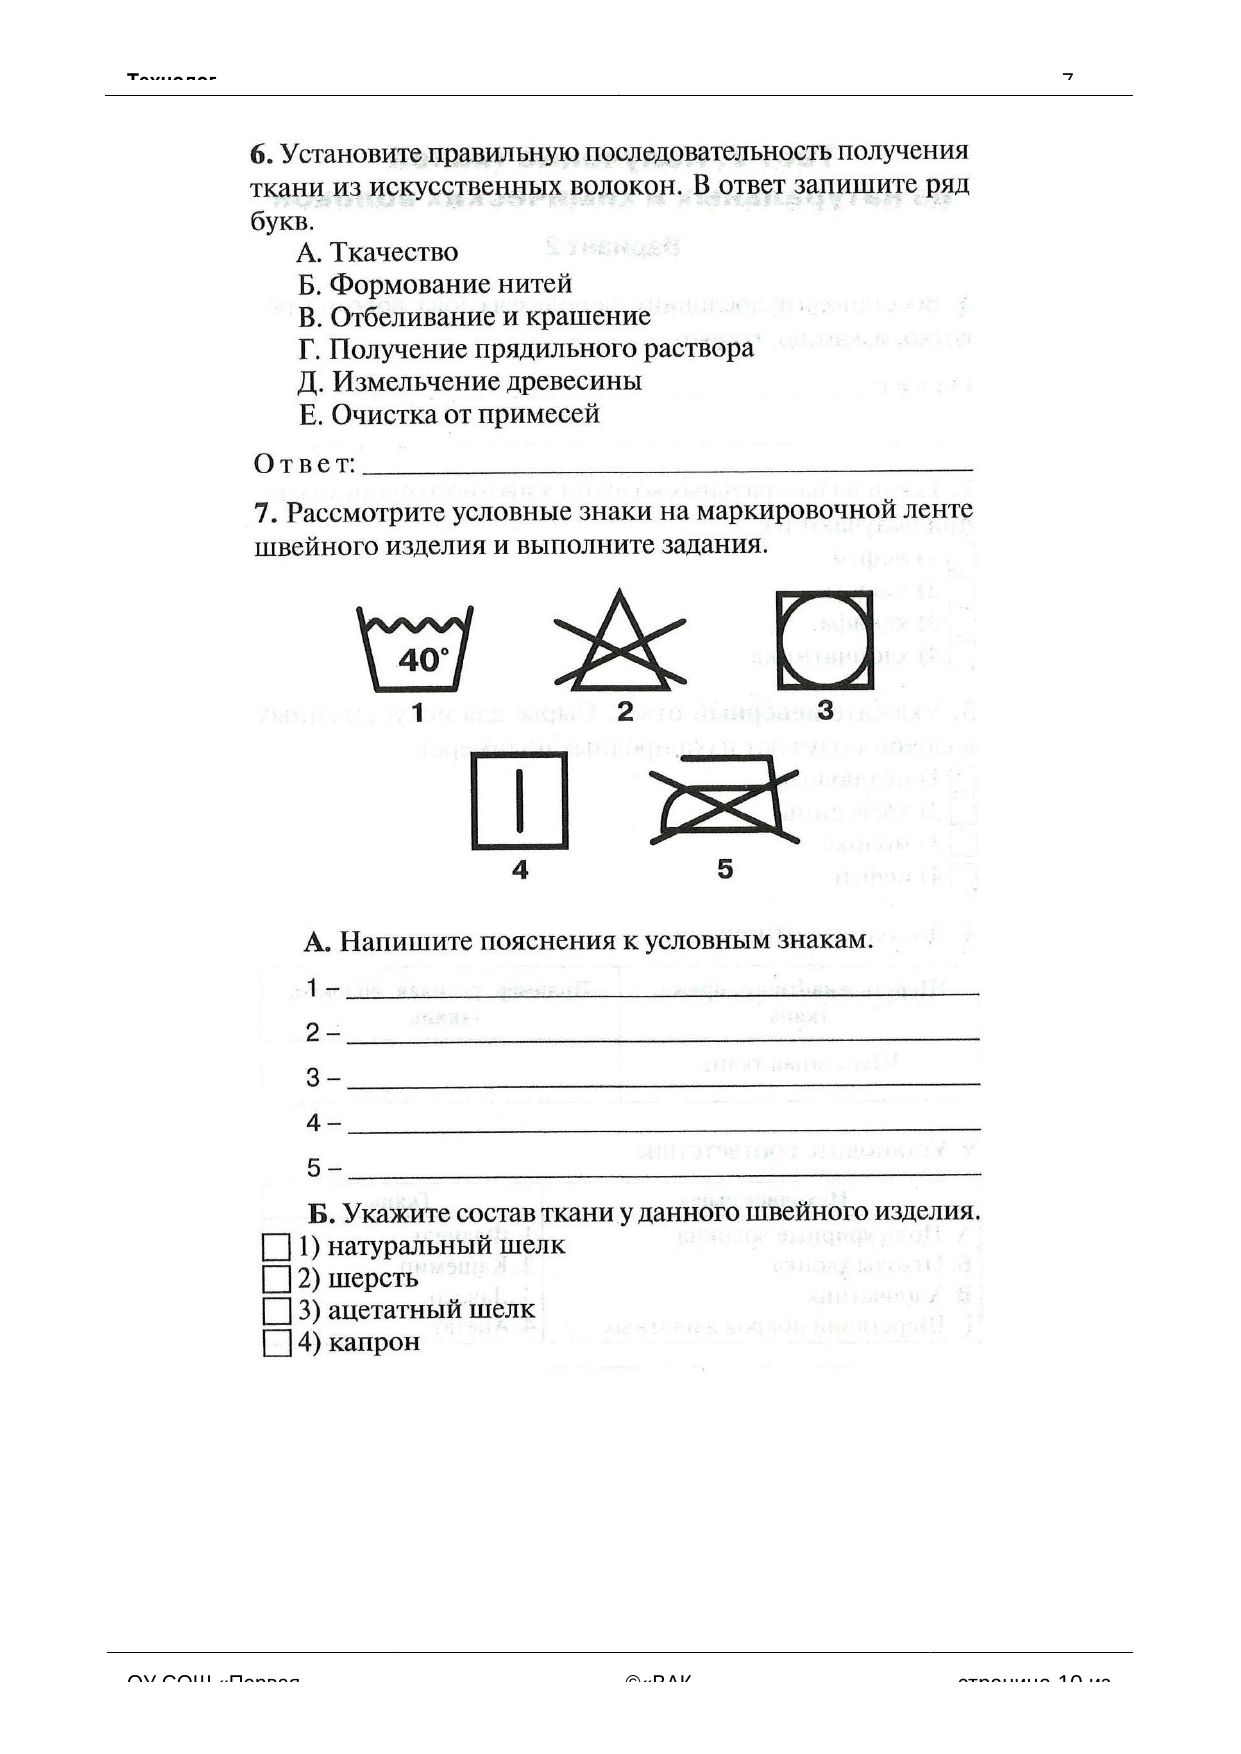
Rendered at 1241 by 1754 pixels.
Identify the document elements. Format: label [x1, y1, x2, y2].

picture [241, 137, 985, 1373]
